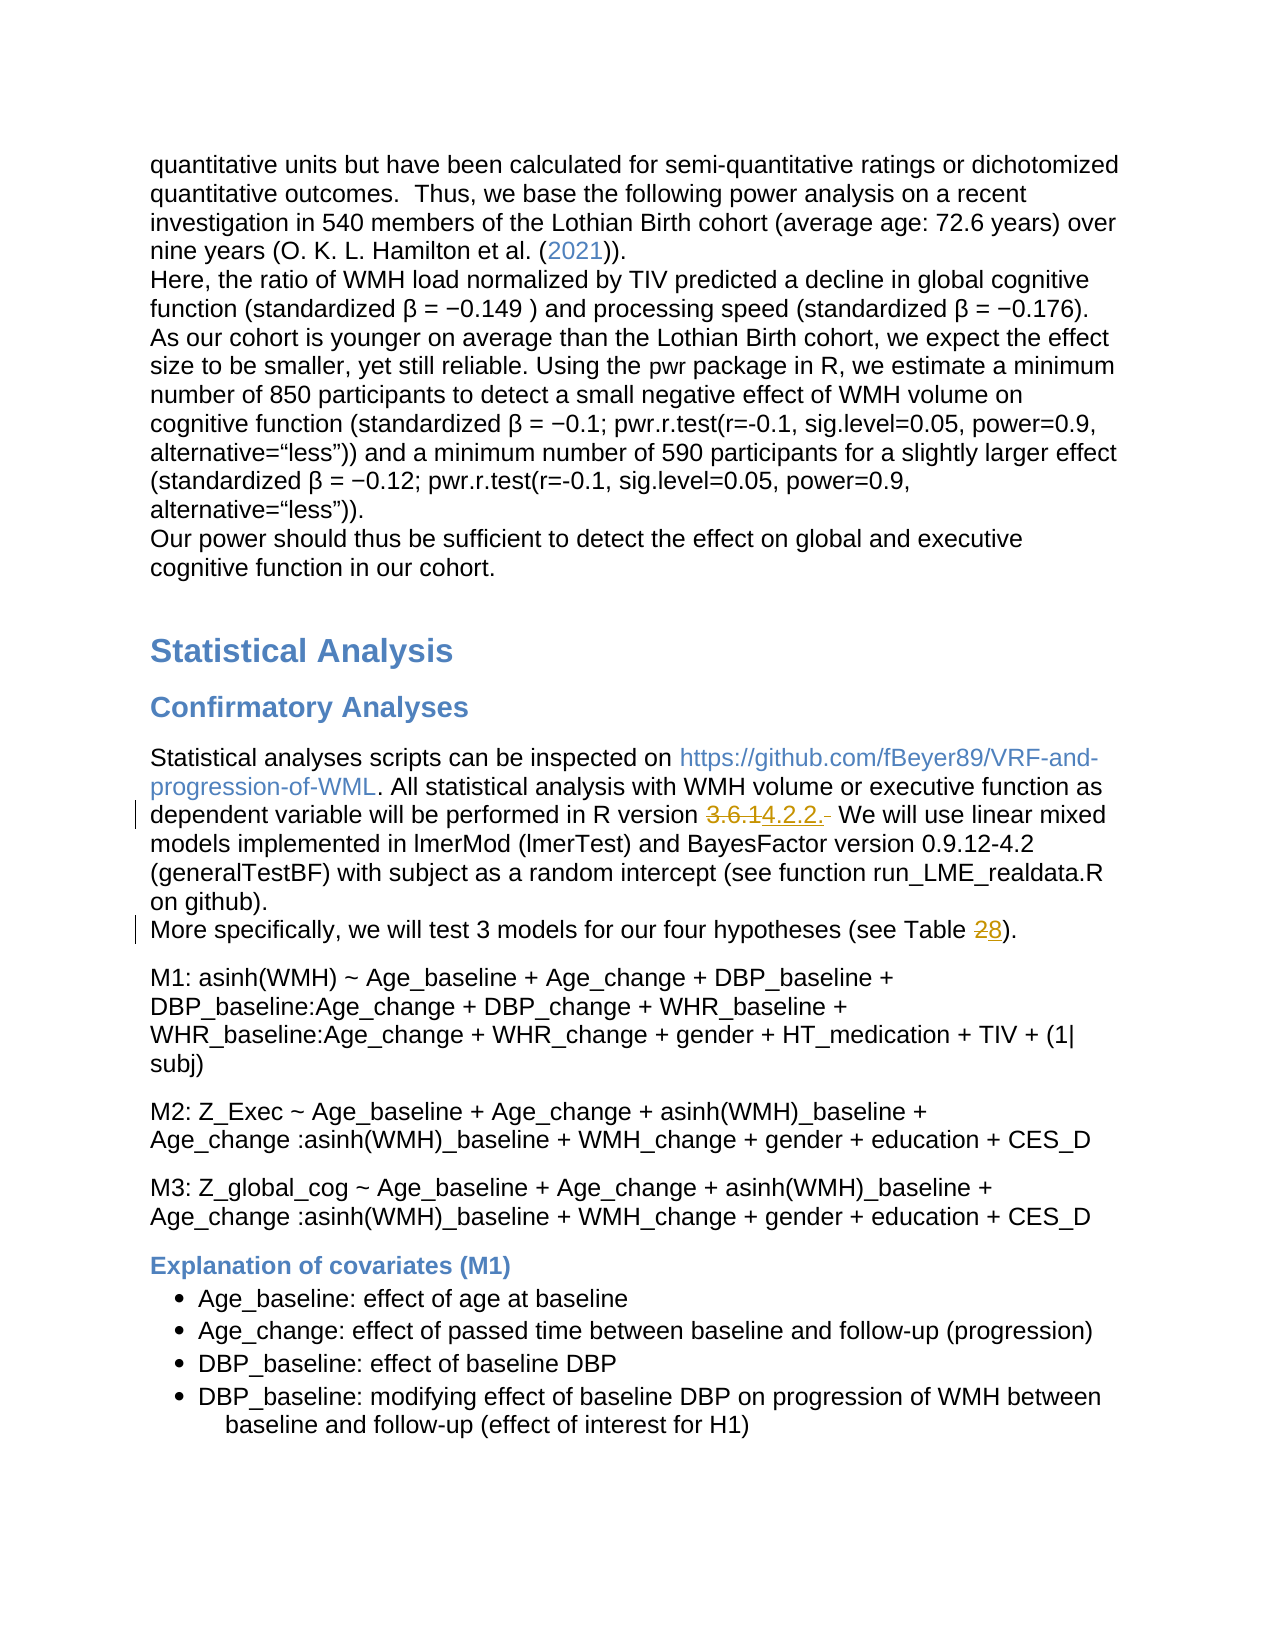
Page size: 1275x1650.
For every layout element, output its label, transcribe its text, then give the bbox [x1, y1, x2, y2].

text M1: asinh(WMH) ~ Age_baseline + Age_change + DBP_baseline + DBP_baseline:Age_change + DBP_change + WHR_baseline + WHR_baseline:Age_change + WHR_change + gender + HT_medication + TIV + (1|subj) [150, 963, 1125, 1078]
list DBP_baseline: modifying effect of baseline DBP on progression of WMH between baseline and follow-up (effect of interest for H1) [175, 1381, 1125, 1439]
subtitle Explanation of covariates (M1) [150, 1251, 1125, 1280]
subtitle Confirmatory Analyses [150, 691, 1125, 724]
list DBP_baseline: effect of baseline DBP [175, 1349, 1125, 1378]
text Statistical analyses scripts can be inspected on https://github.com/fBeyer89/VRF-and-progression-of-WML. All statistical analysis with WMH volume or executive function as dependent variable will be performed in R version We will use linear mixed models implemented in lmerMod (lmerTest) and BayesFactor version 0.9.12-4.2 (generalTestBF) with subject as a random intercept (see function run_LME_realdata.R on github). More specifically, we will test 3 models for our four hypotheses (see Table ). [150, 743, 1125, 944]
list Age_baseline: effect of age at baseline [175, 1284, 1125, 1312]
list Age_change: effect of passed time between baseline and follow-up (progression) [175, 1316, 1125, 1345]
subtitle Statistical Analysis [150, 631, 1125, 670]
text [150, 150, 1125, 581]
text M2: Z_Exec ~ Age_baseline + Age_change + asinh(WMH)_baseline + Age_change :asinh(WMH)_baseline + WMH_change + gender + education + CES_D [150, 1097, 1125, 1154]
text M3: Z_global_cog ~ Age_baseline + Age_change + asinh(WMH)_baseline + Age_change :asinh(WMH)_baseline + WMH_change + gender + education + CES_D [150, 1173, 1125, 1230]
